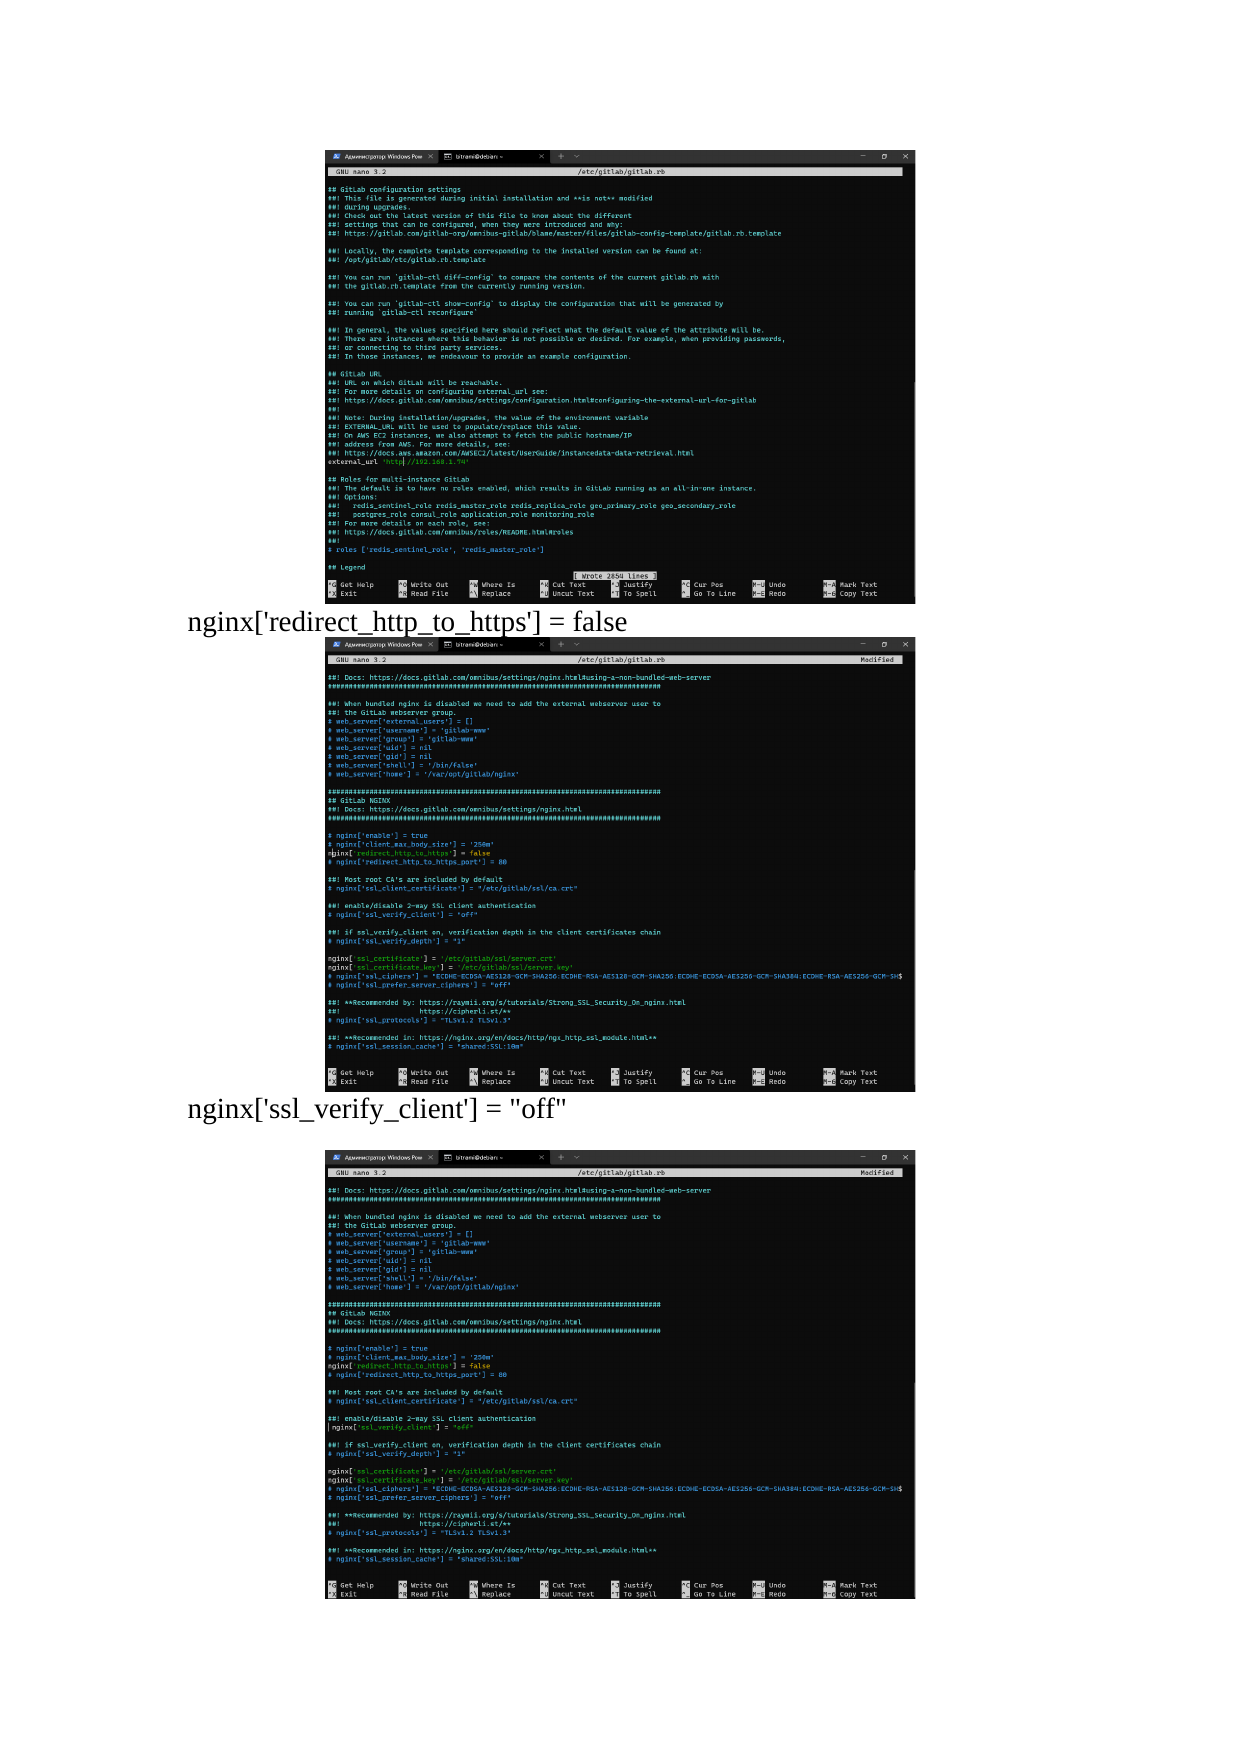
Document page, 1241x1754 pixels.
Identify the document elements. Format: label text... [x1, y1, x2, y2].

text nginx['ssl_verify_client'] = "off" [187, 1091, 1053, 1125]
text nginx['redirect_http_to_https'] = false [187, 604, 1053, 637]
picture [325, 150, 916, 604]
picture [325, 1150, 916, 1599]
picture [325, 637, 916, 1092]
